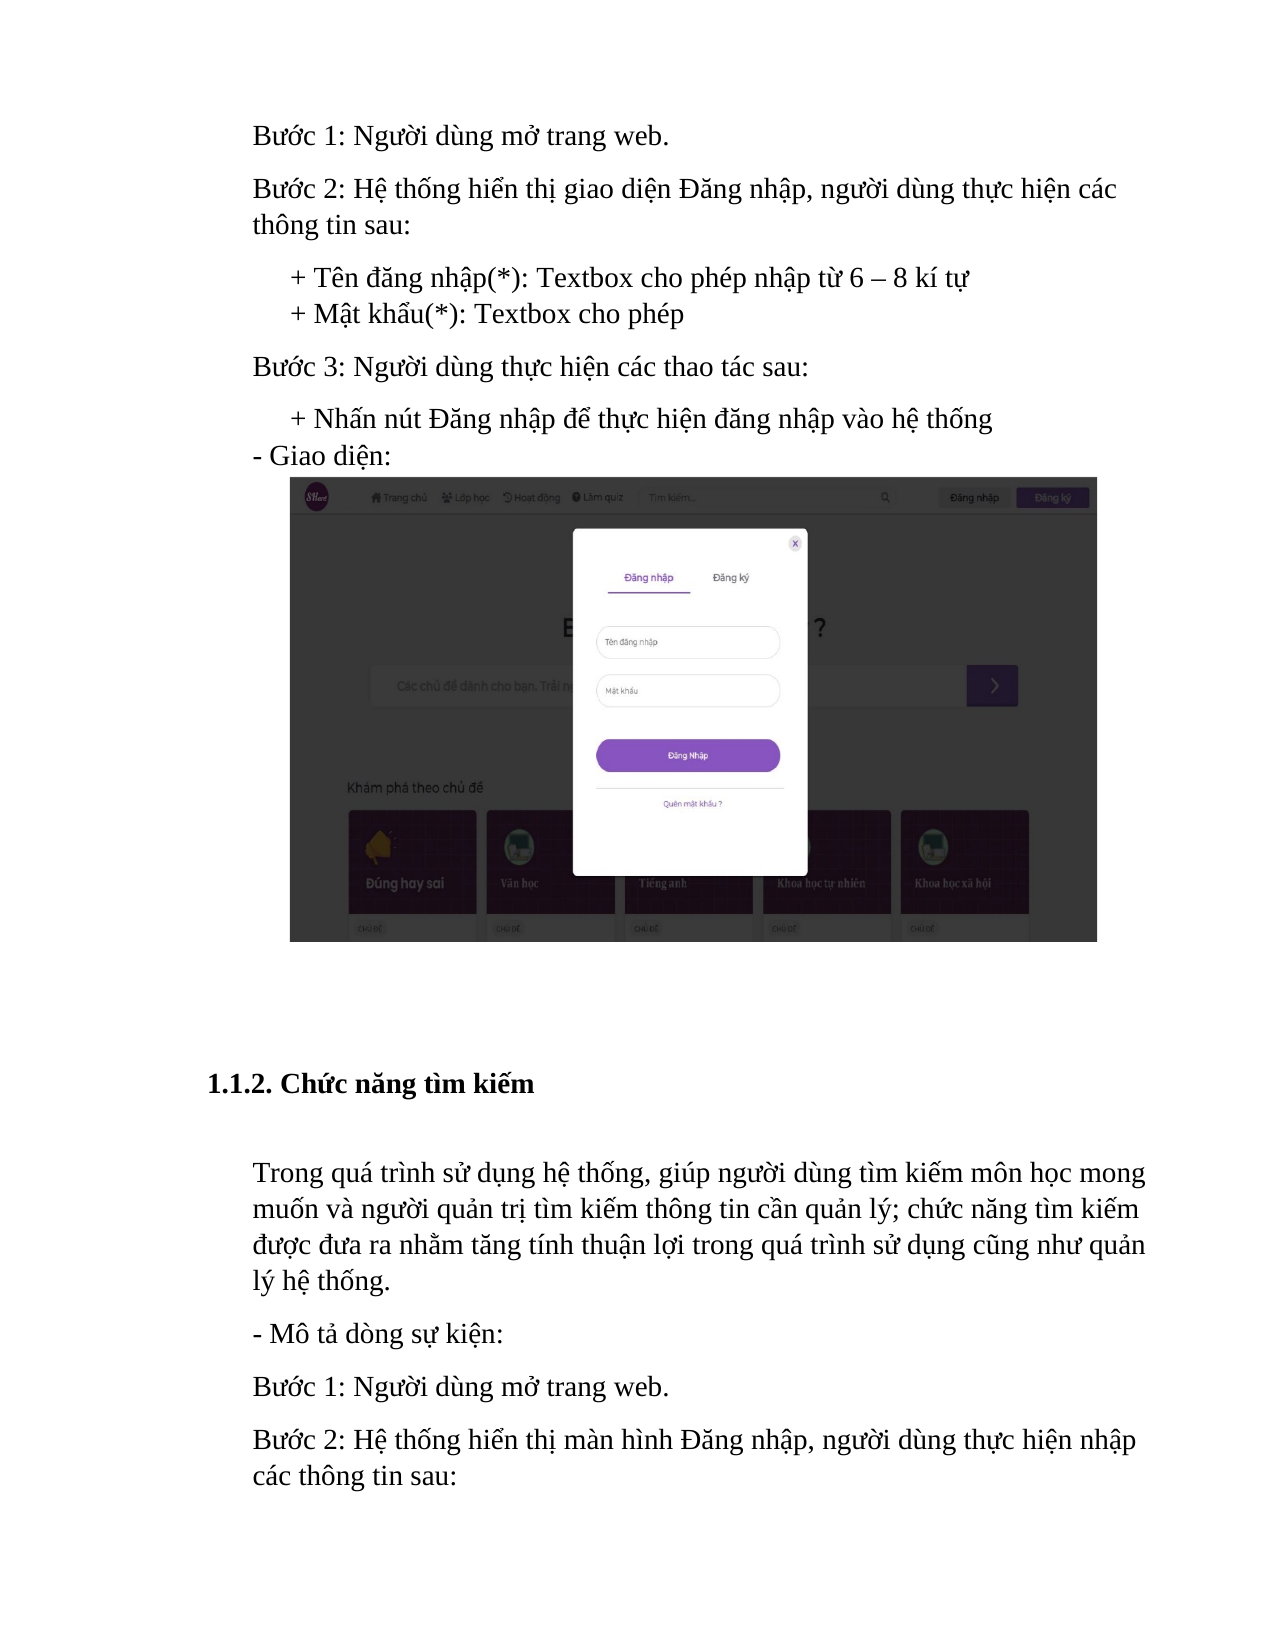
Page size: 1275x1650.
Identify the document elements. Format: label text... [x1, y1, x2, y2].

text Bước 1: Người dùng mở trang web. [252, 1369, 1157, 1402]
text Bước 2: Hệ thống hiển thị màn hình Đăng nhập, người dùng thực hiện nhập các thông tin sau: [252, 1422, 1157, 1491]
list + Nhấn nút Đăng nhập để thực hiện đăng nhập vào hệ thống [290, 402, 1157, 435]
picture [289, 473, 1098, 942]
text Trong quá trình sử dụng hệ thống, giúp người dùng tìm kiếm môn học mong muốn và người quản trị tìm kiếm thông tin cần quản lý; chức năng tìm kiếm được đưa ra nhằm tăng tính thuận lợi trong quá trình sử dụng cũng như quản lý hệ thống. [252, 1155, 1157, 1297]
subtitle Chức năng tìm kiếm [207, 1066, 1157, 1099]
text Bước 3: Người dùng thực hiện các thao tác sau: [252, 349, 1157, 382]
list Giao diện: [252, 438, 1157, 471]
text Bước 1: Người dùng mở trang web. [252, 118, 1157, 152]
text Bước 2: Hệ thống hiển thị giao diện Đăng nhập, người dùng thực hiện các thông tin sau: [252, 171, 1157, 241]
list + Mật khẩu(*): Textbox cho phép [290, 296, 1157, 329]
list + Tên đăng nhập(*): Textbox cho phép nhập từ 6 – 8 kí tự [290, 260, 1157, 293]
list Mô tả dòng sự kiện: [252, 1316, 1157, 1350]
